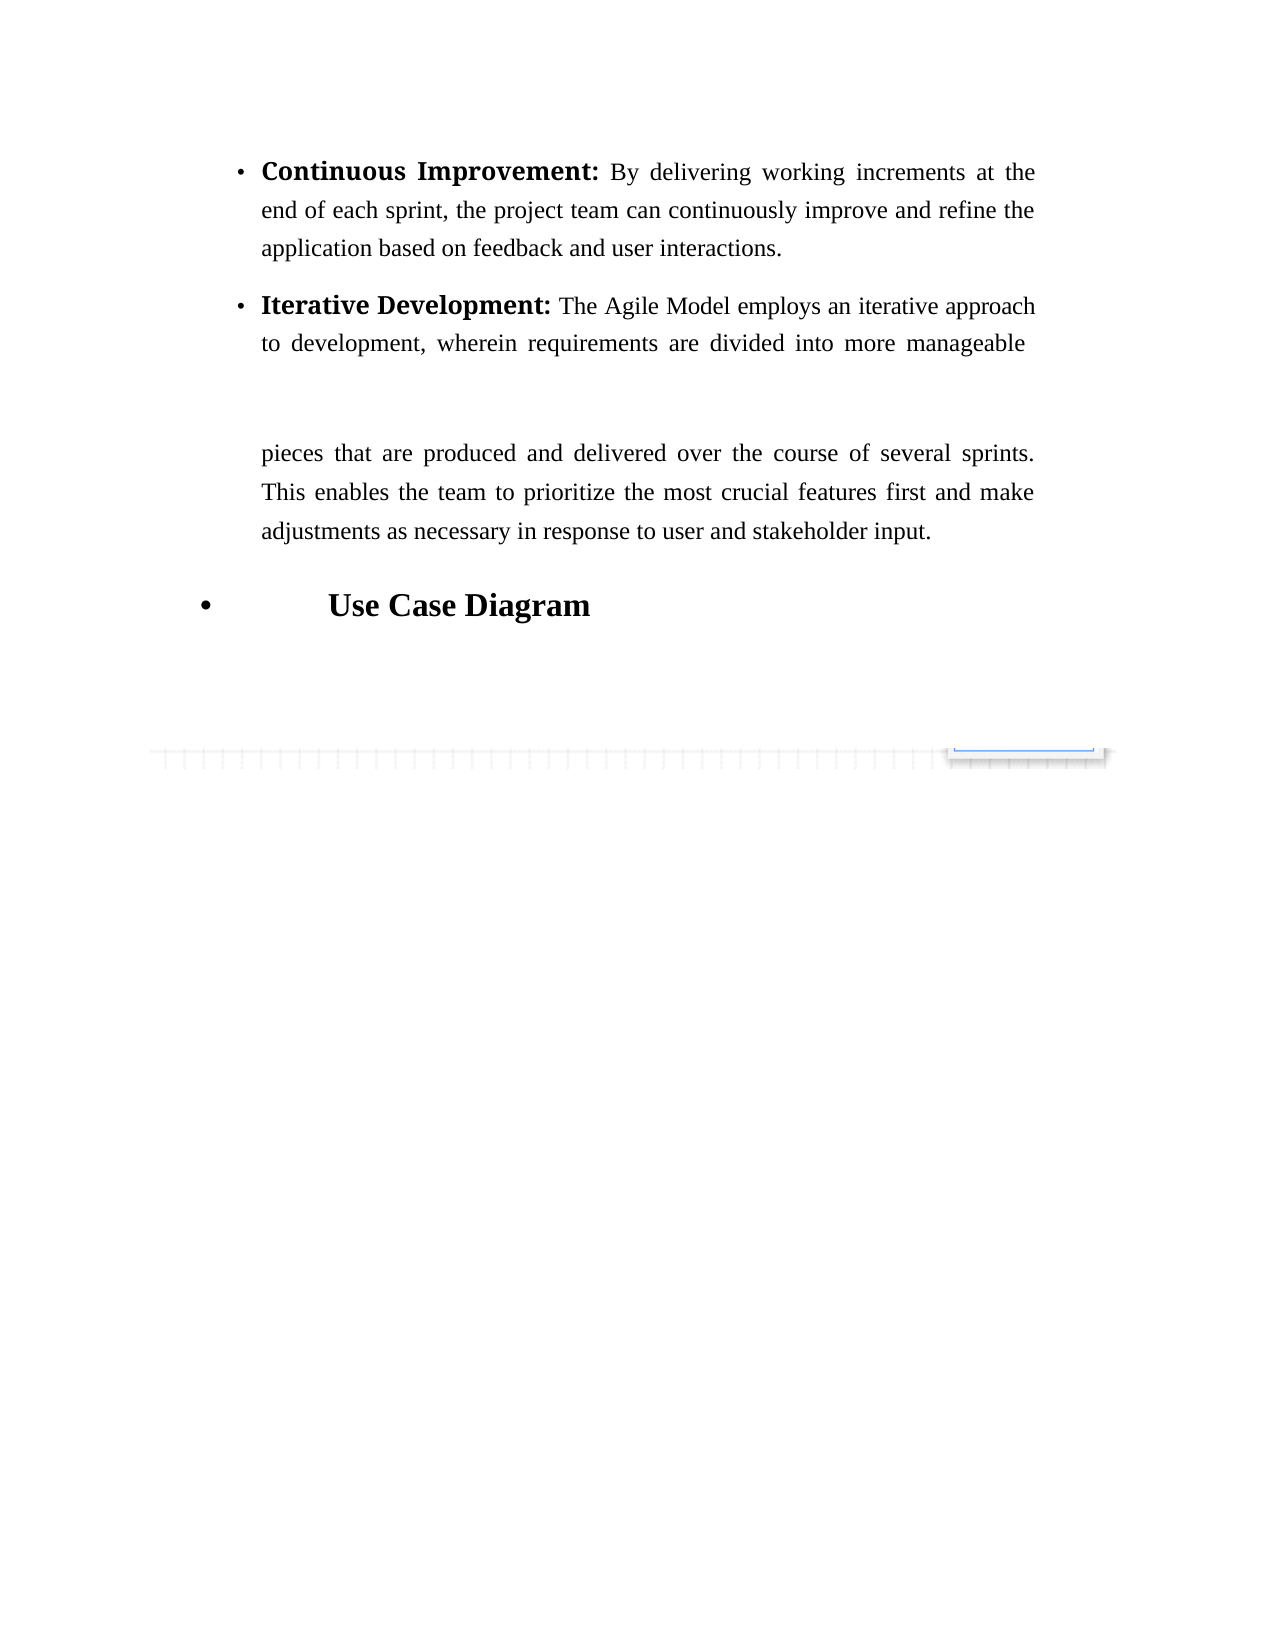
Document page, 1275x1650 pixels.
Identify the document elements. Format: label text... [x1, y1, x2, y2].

list Use Case Diagram [200, 586, 1125, 624]
list Continuous Improvement: By delivering working increments at the end of each sprint, the project team can continuously improve and refine the application based on feedback and user interactions. [236, 150, 1036, 264]
text pieces that are produced and delivered over the course of several sprints. This enables the team to prioritize the most crucial features first and make adjustments as necessary in response to user and stakeholder input. [261, 431, 1036, 547]
list Iterative Development: The Agile Model employs an iterative approach to development, wherein requirements are divided into more manageable [236, 285, 1036, 359]
